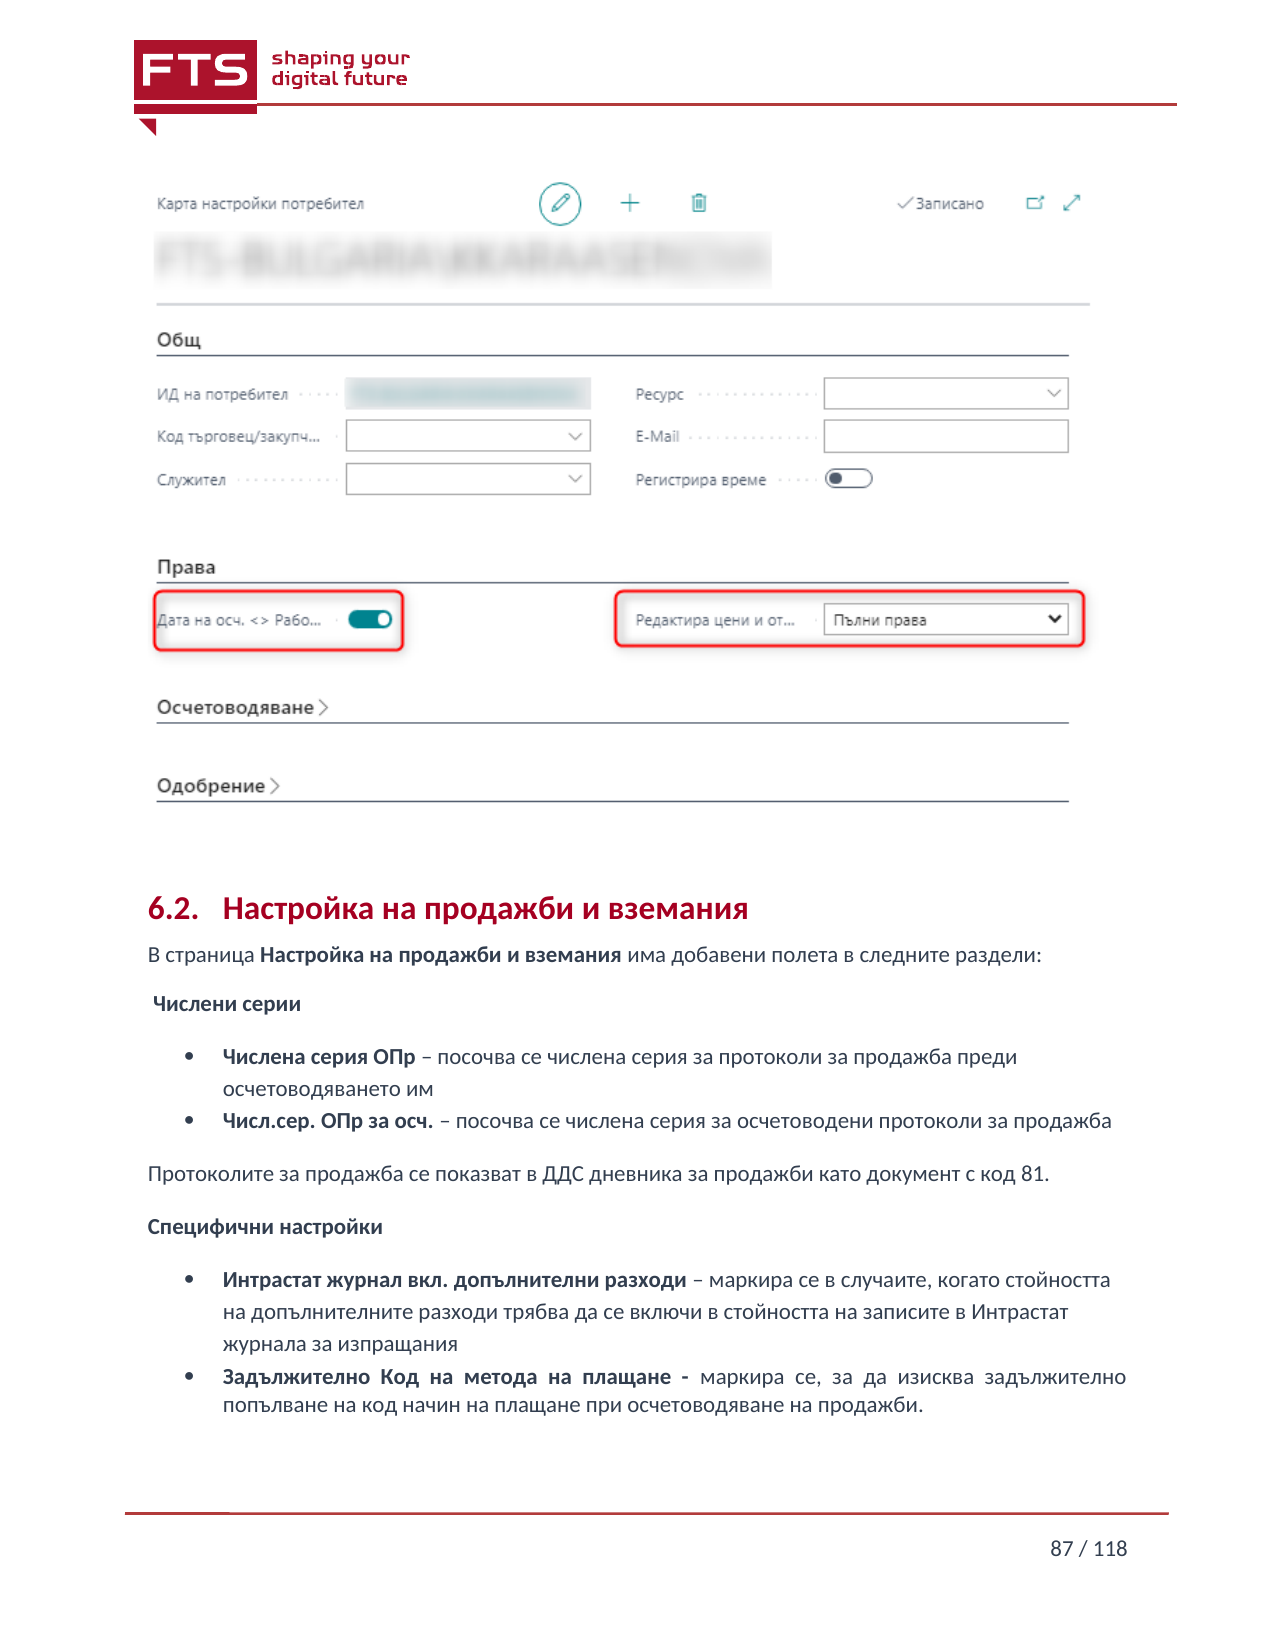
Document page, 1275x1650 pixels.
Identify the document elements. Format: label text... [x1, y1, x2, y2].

subtitle Настройка на продажби и вземания [148, 887, 1127, 927]
text Числени серии [148, 989, 1127, 1017]
list Задължително Код на метода на плащане - маркира се, за да изисква задължително попълване на код начин на плащане при осчетоводяване на продажби. [185, 1362, 1127, 1418]
text Специфични настройки [148, 1212, 1127, 1240]
text В страница Настройка на продажби и вземания има добавени полета в следните раздели: [148, 940, 1127, 968]
list Числ.сер. ОПр за осч. – посочва се числена серия за осчетоводени протоколи за продажба [185, 1106, 1127, 1134]
list Интрастат журнал вкл. допълнителни разходи – маркира се в случаите, когато стойността на допълнителните разходи трябва да се включи в стойността на записите в Интрастат журнала за изпращания [185, 1265, 1127, 1358]
picture [147, 177, 1128, 822]
list Числена серия ОПр – посочва се числена серия за протоколи за продажба преди осчетоводяването им [185, 1042, 1127, 1102]
text Протоколите за продажба се показват в ДДС дневника за продажби като документ с код 81. [148, 1159, 1127, 1187]
